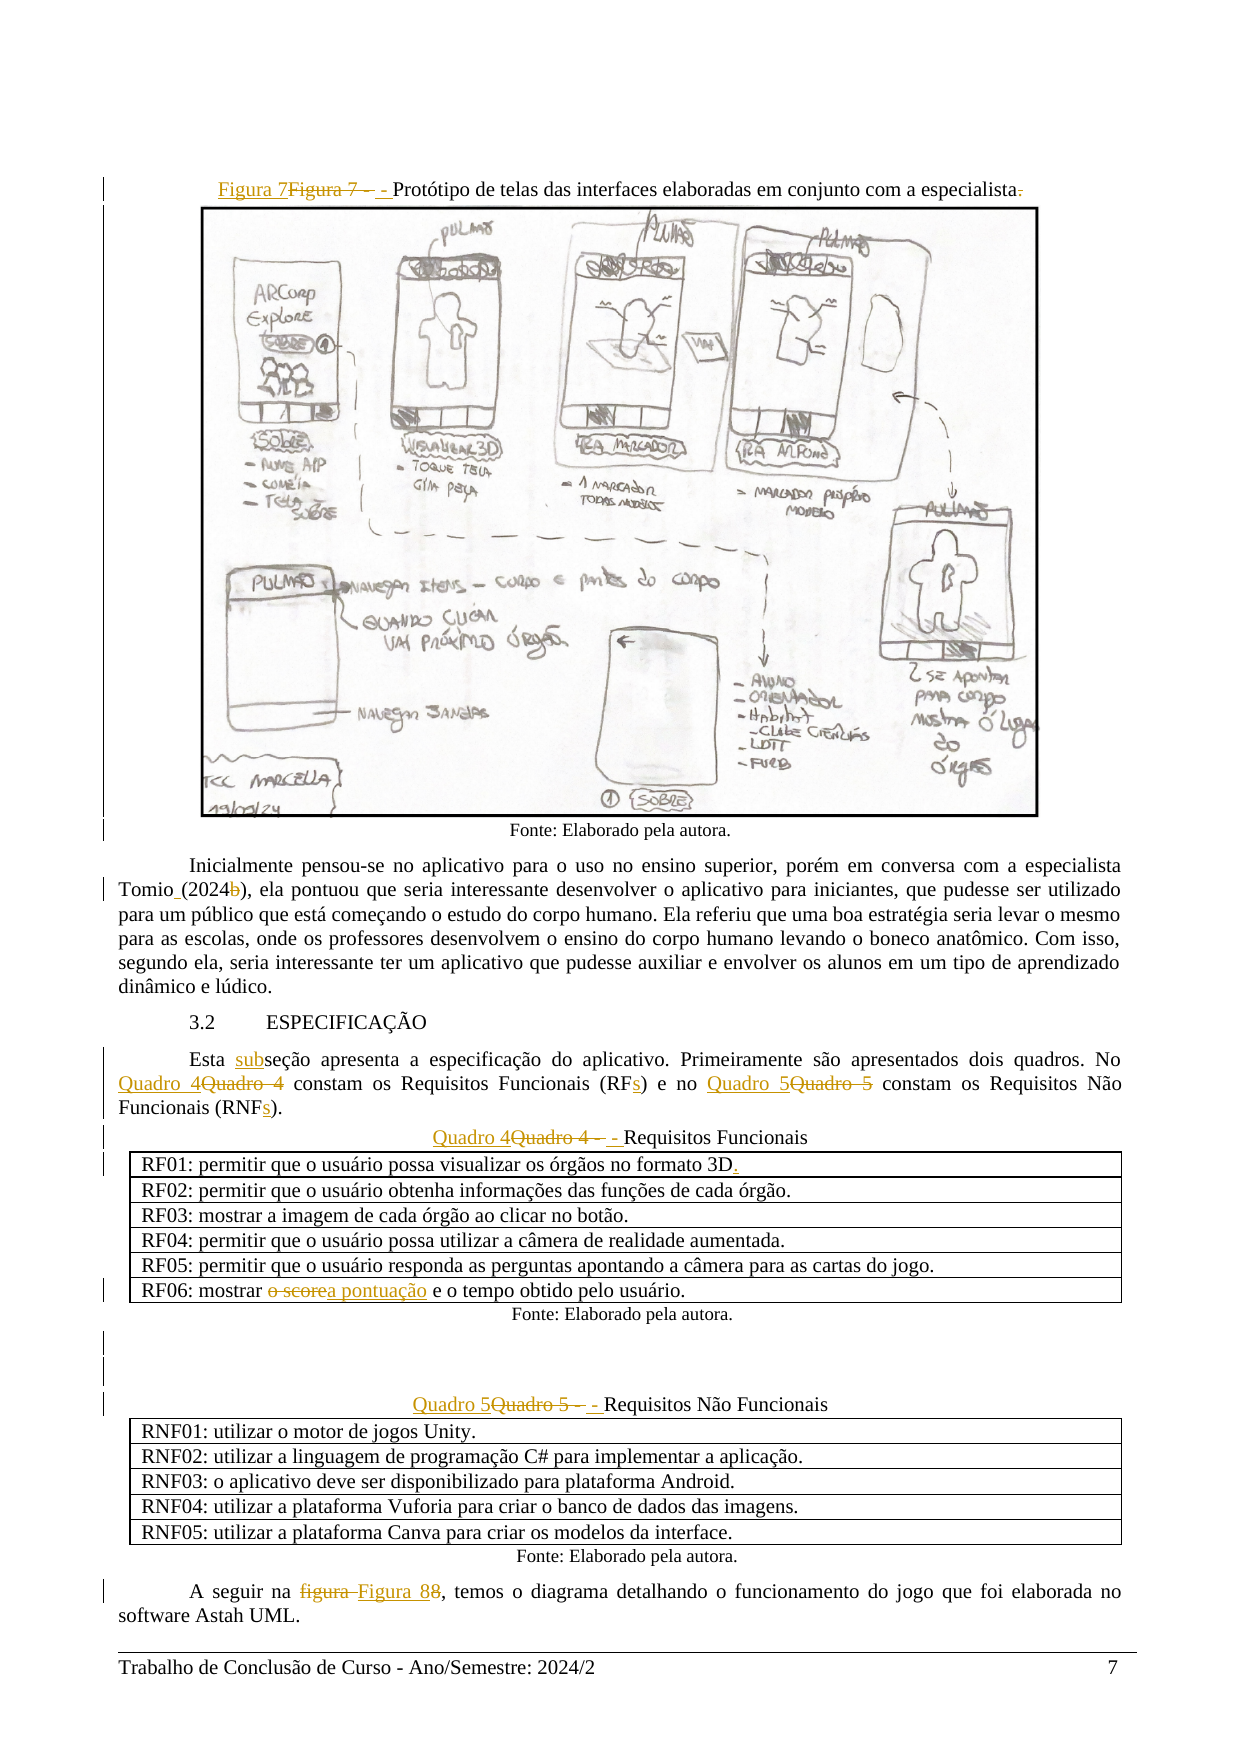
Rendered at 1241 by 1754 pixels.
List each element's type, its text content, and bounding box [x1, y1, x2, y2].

text Fonte: Elaborado pela autora. [118, 819, 1122, 841]
picture [199, 205, 1041, 818]
table_cell RNF04: utilizar a plataforma Vuforia para criar o banco de dados das imagens. [131, 1495, 1121, 1518]
text Fonte: Elaborado pela autora. [118, 1545, 1122, 1566]
text Protótipo de telas das interfaces elaboradas em conjunto com a especialista [118, 177, 1122, 201]
table_cell RNF05: utilizar a plataforma Canva para criar os modelos da interface. [131, 1520, 1121, 1544]
table_cell RF06: mostrar e o tempo obtido pelo usuário. [131, 1278, 1121, 1302]
subtitle 3.2 Especificação [118, 1010, 1122, 1034]
text Requisitos Funcionais [118, 1125, 1122, 1149]
text Fonte: Elaborado pela autora. [118, 1303, 1122, 1324]
table_cell RNF02: utilizar a linguagem de programação C# para implementar a aplicação. [131, 1444, 1121, 1468]
text Esta seção apresenta a especificação do aplicativo. Primeiramente são apresentados dois quadros. No constam os Requisitos Funcionais (RF) e no constam os Requisitos Não Funcionais (RNF). [118, 1047, 1122, 1119]
table_cell RF02: permitir que o usuário obtenha informações das funções de cada órgão. [131, 1178, 1121, 1202]
table_cell RF03: mostrar a imagem de cada órgão ao clicar no botão. [131, 1203, 1121, 1227]
table_cell RF05: permitir que o usuário responda as perguntas apontando a câmera para as cartas do jogo. [131, 1253, 1121, 1277]
text Inicialmente pensou-se no aplicativo para o uso no ensino superior, porém em conversa com a especialista Tomio(2024), ela pontuou que seria interessante desenvolver o aplicativo para iniciantes, que pudesse ser utilizado para um público que está começando o estudo do corpo humano. Ela referiu que uma boa estratégia seria levar o mesmo para as escolas, onde os professores desenvolvem o ensino do corpo humano levando o boneco anatômico. Com isso, segundo ela, seria interessante ter um aplicativo que pudesse auxiliar e envolver os alunos em um tipo de aprendizado dinâmico e lúdico. [118, 853, 1122, 998]
table_header RNF01: utilizar o motor de jogos Unity. [131, 1419, 1121, 1443]
text A seguir na , temos o diagrama detalhando o funcionamento do jogo que foi elaborada no software Astah UML. [118, 1579, 1122, 1627]
table_cell RF04: permitir que o usuário possa utilizar a câmera de realidade aumentada. [131, 1228, 1121, 1252]
table_cell RNF03: o aplicativo deve ser disponibilizado para plataforma Android. [131, 1469, 1121, 1493]
text Requisitos Não Funcionais [118, 1392, 1122, 1416]
table_header RF01: permitir que o usuário possa visualizar os órgãos no formato 3D [131, 1153, 1121, 1176]
